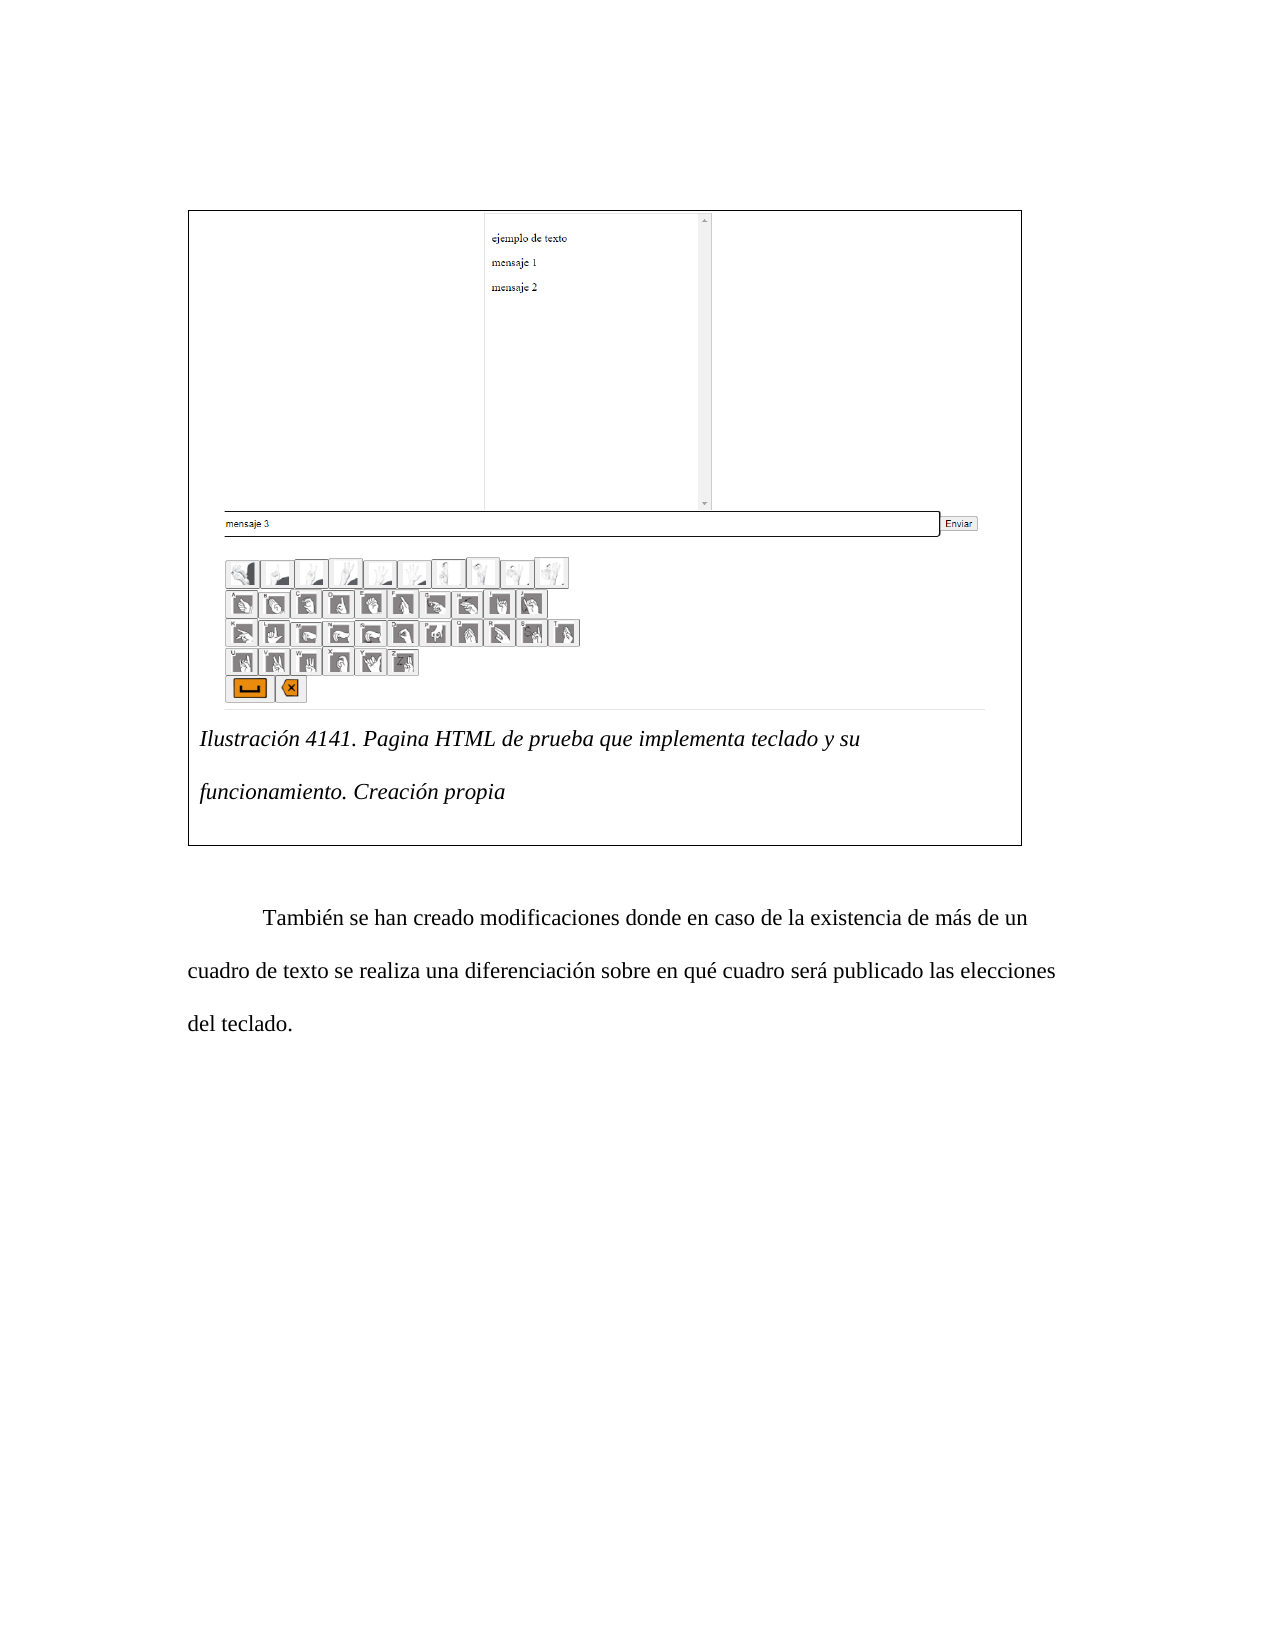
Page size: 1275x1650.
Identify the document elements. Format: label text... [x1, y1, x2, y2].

text También se han creado modificaciones donde en caso de la existencia de más de un cuadro de texto se realiza una diferenciación sobre en qué cuadro será publicado las elecciones del teclado. [187, 904, 1087, 1036]
picture [224, 211, 985, 713]
table_header Ilustración 41. Pagina HTML de prueba que implementa teclado y su funcionamiento. Creación propia [189, 211, 1021, 845]
